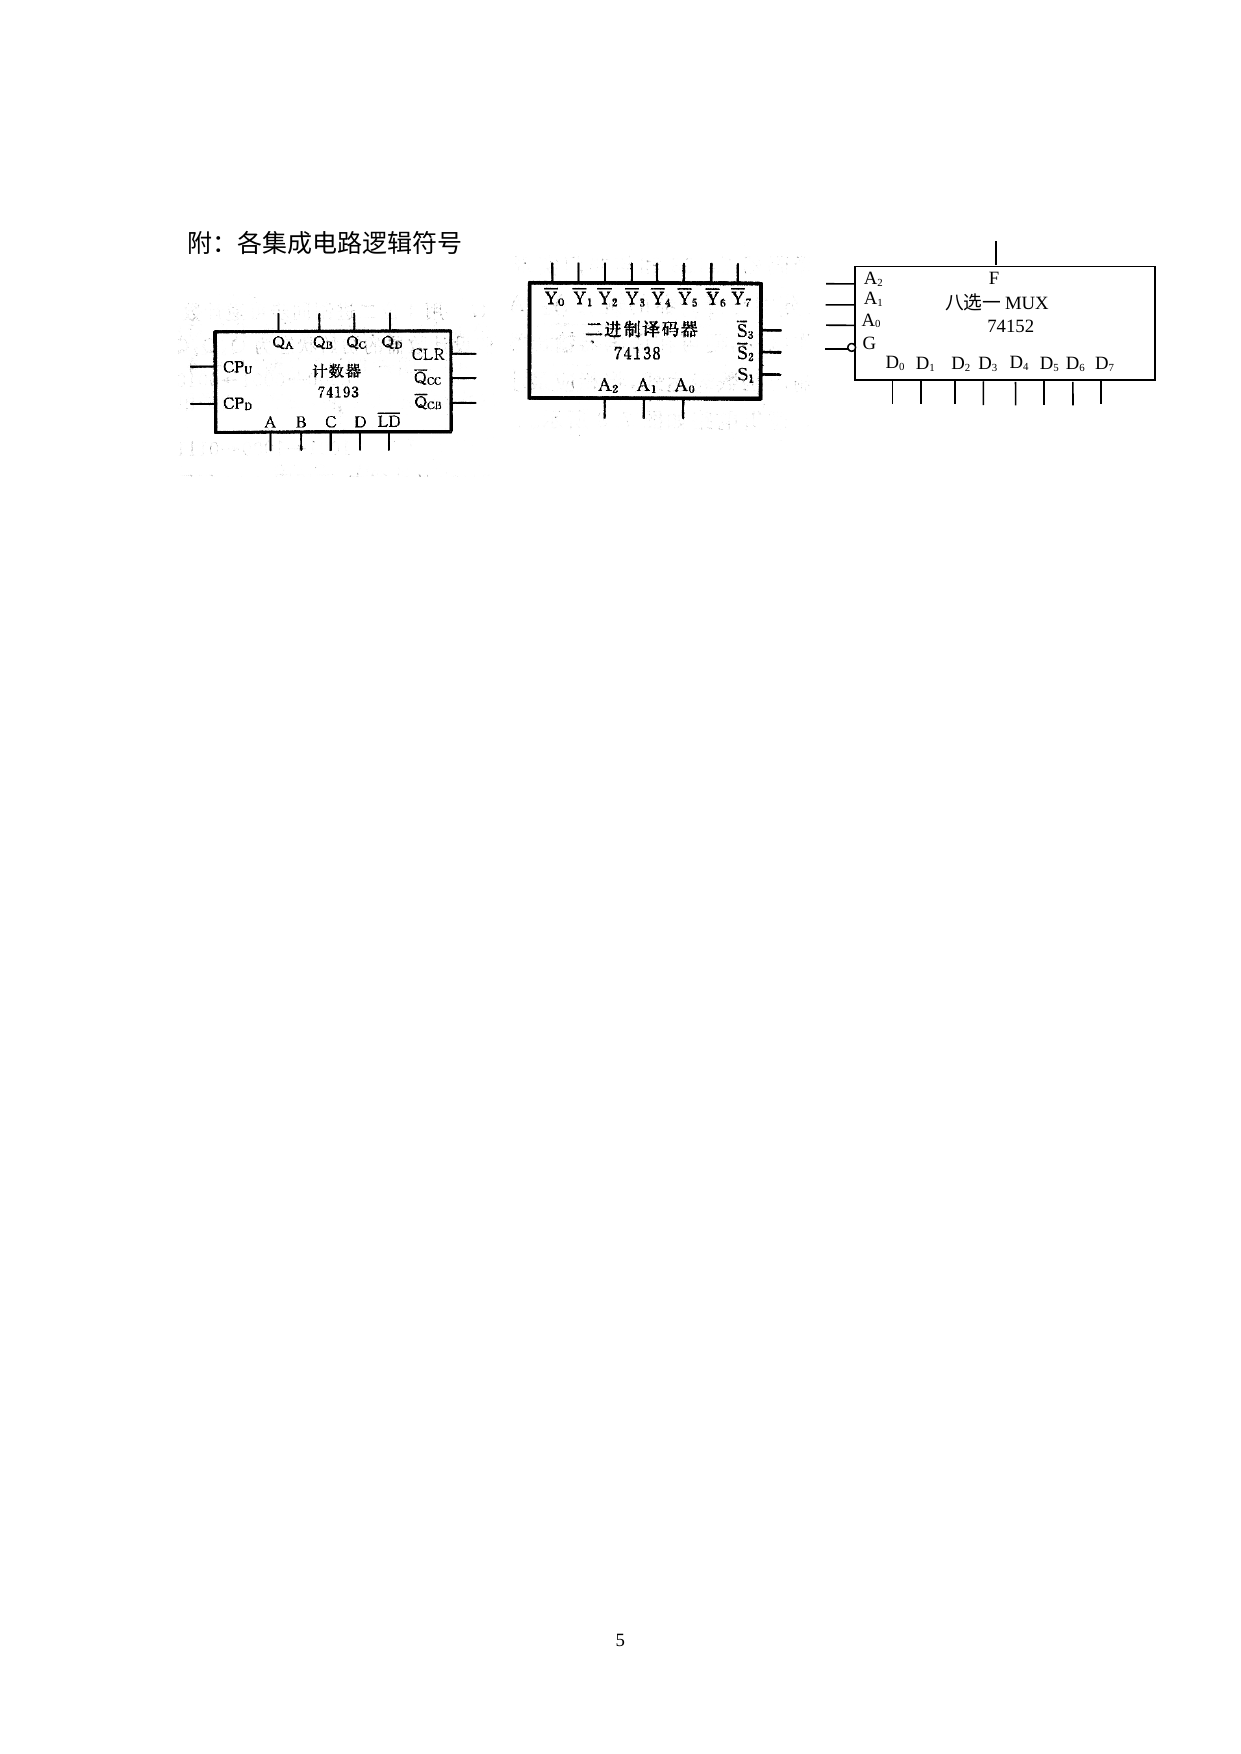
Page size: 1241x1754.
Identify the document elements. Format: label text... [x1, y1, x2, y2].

text 附：各集成电路逻辑符号 [187, 209, 1053, 274]
